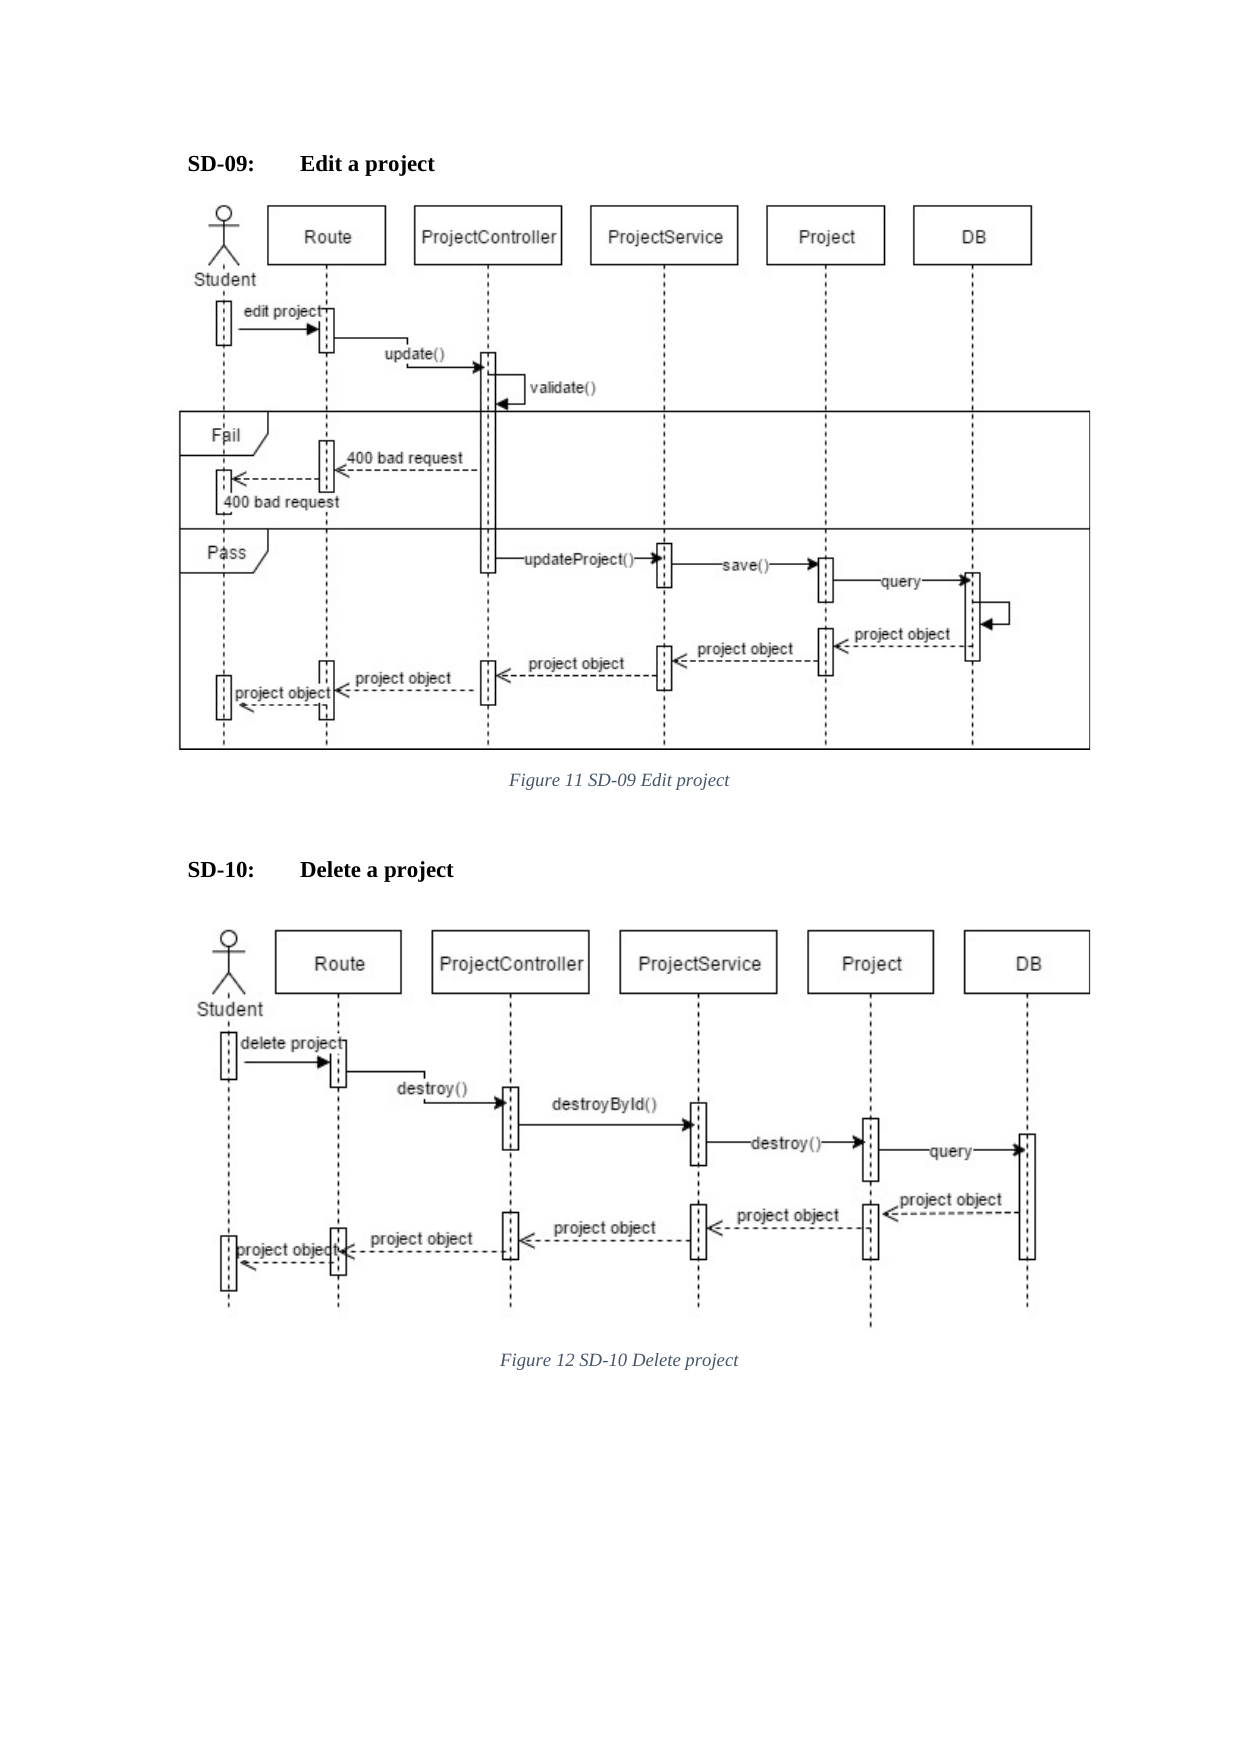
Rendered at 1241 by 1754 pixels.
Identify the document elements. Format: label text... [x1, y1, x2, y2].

picture [150, 901, 1091, 1331]
text Figure 12 SD-10 Delete project [150, 1349, 1090, 1371]
text Figure 11 SD-09 Edit project [150, 769, 1090, 790]
list Edit a project [187, 150, 1090, 176]
list Delete a project [187, 856, 1090, 883]
picture [150, 195, 1091, 750]
